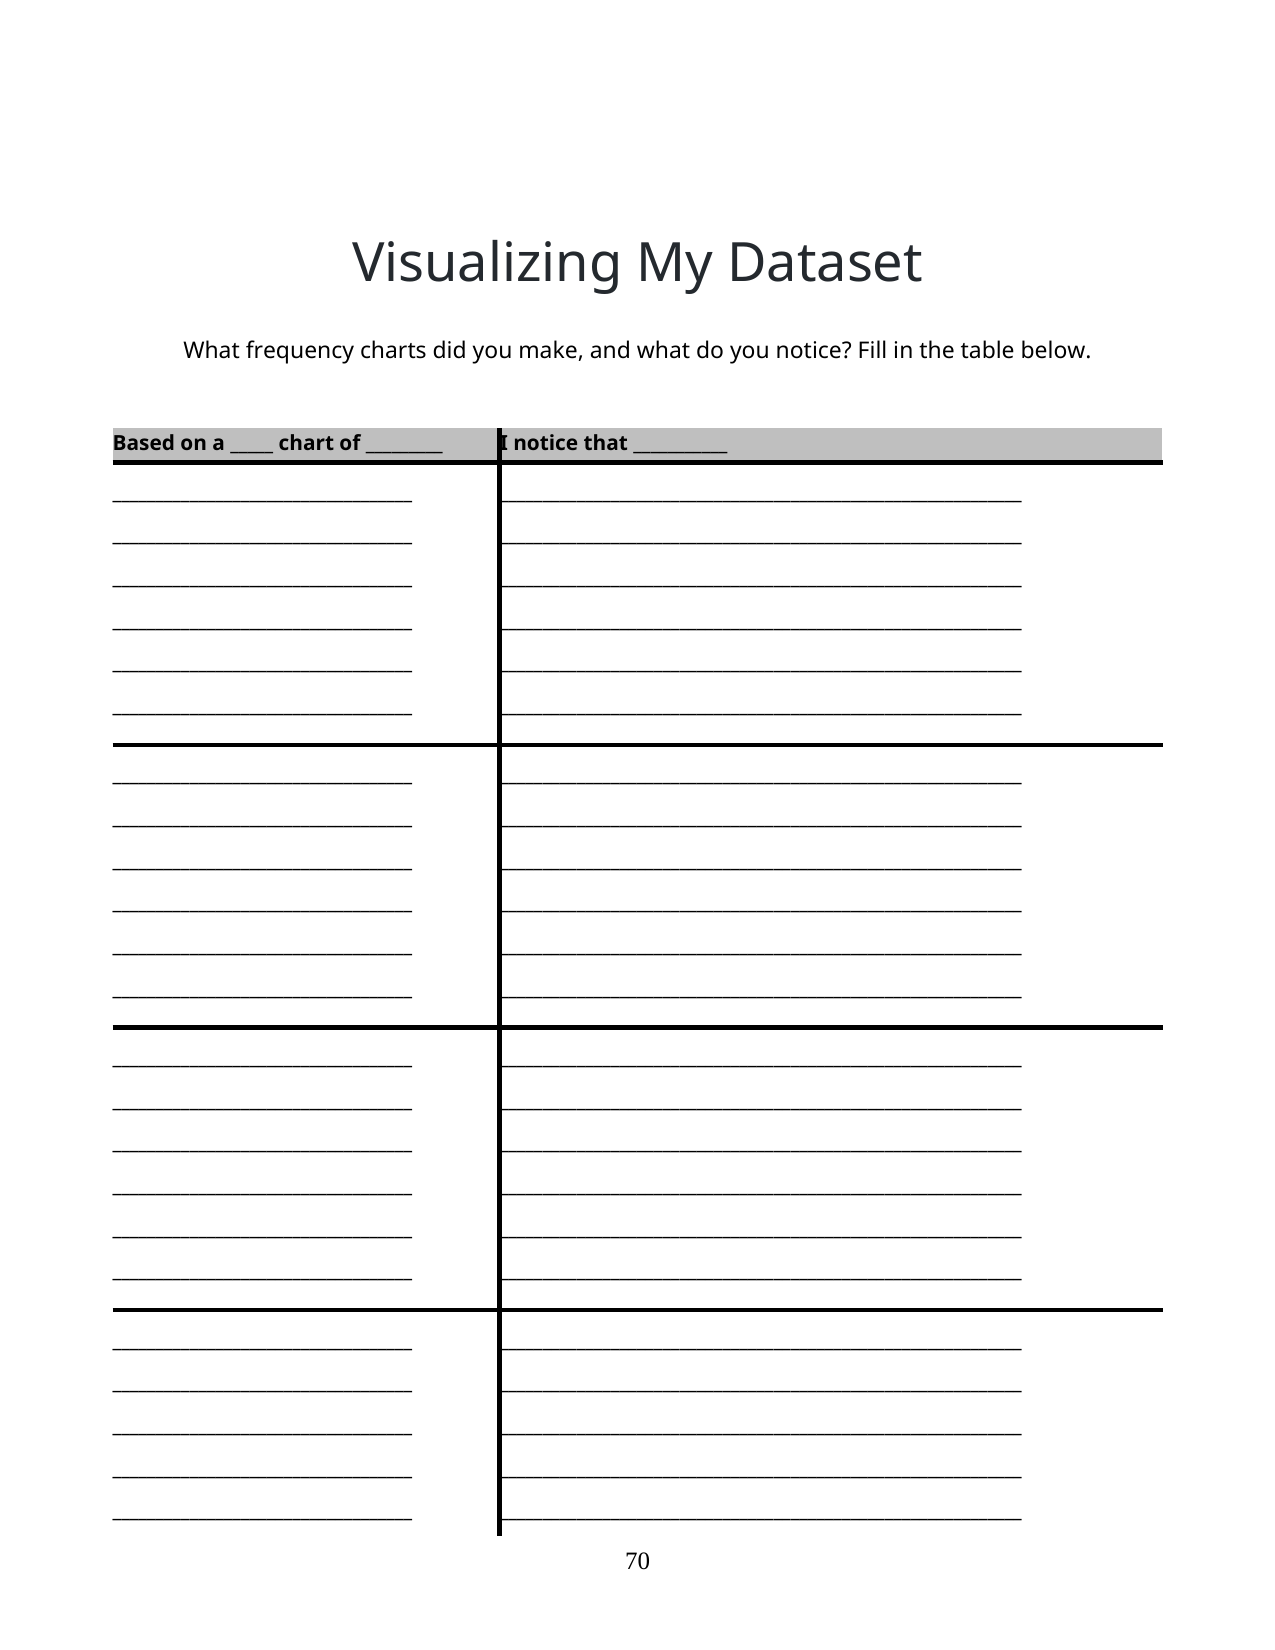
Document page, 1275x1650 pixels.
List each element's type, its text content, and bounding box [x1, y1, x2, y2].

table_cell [502, 1312, 1162, 1536]
table_header Based on a _____ chart of _________ [113, 428, 497, 460]
subtitle Visualizing My Dataset [112, 223, 1162, 297]
table_header I notice that ___________ [502, 428, 1162, 460]
text What frequency charts did you make, and what do you notice? Fill in the table below. [112, 334, 1162, 365]
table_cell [113, 1312, 497, 1536]
